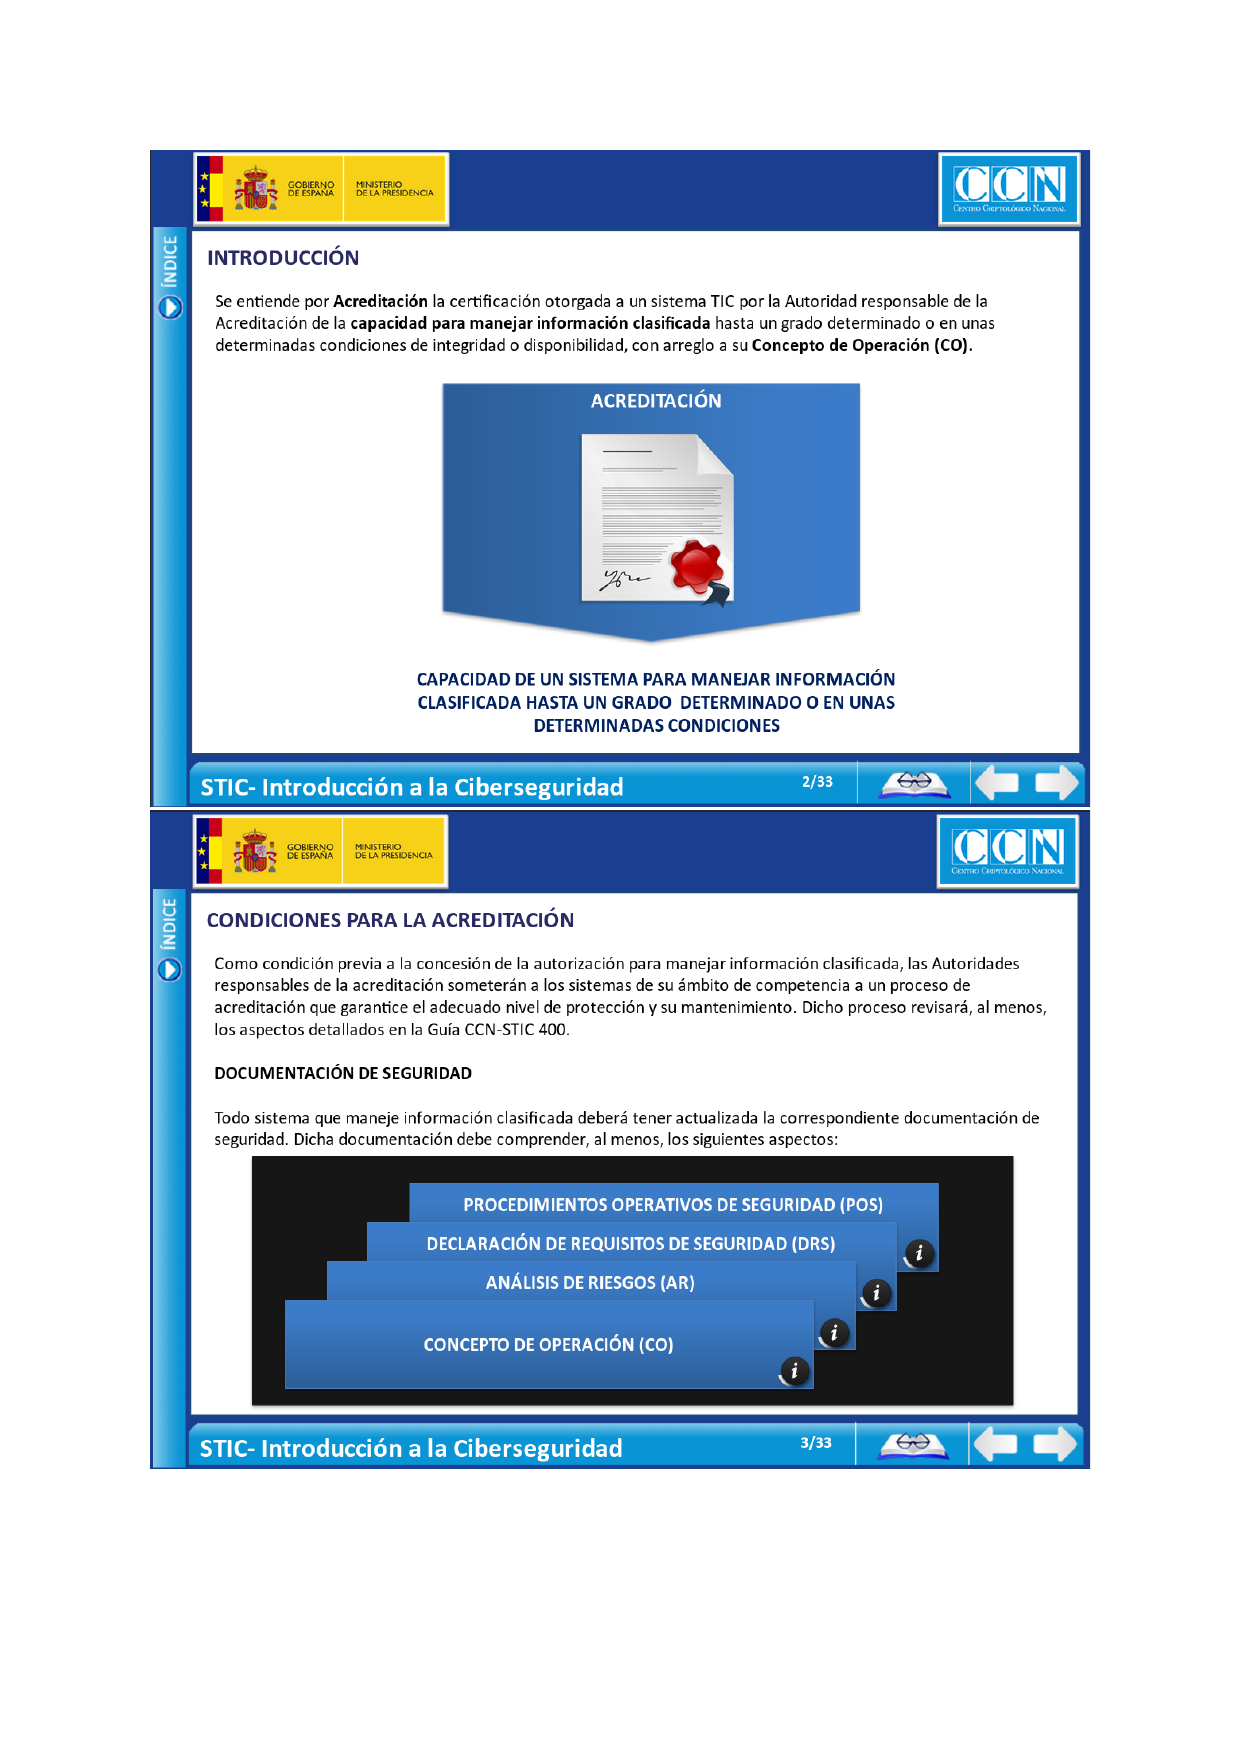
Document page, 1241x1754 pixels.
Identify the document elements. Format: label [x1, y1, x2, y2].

picture [150, 150, 1091, 807]
picture [150, 810, 1091, 1469]
